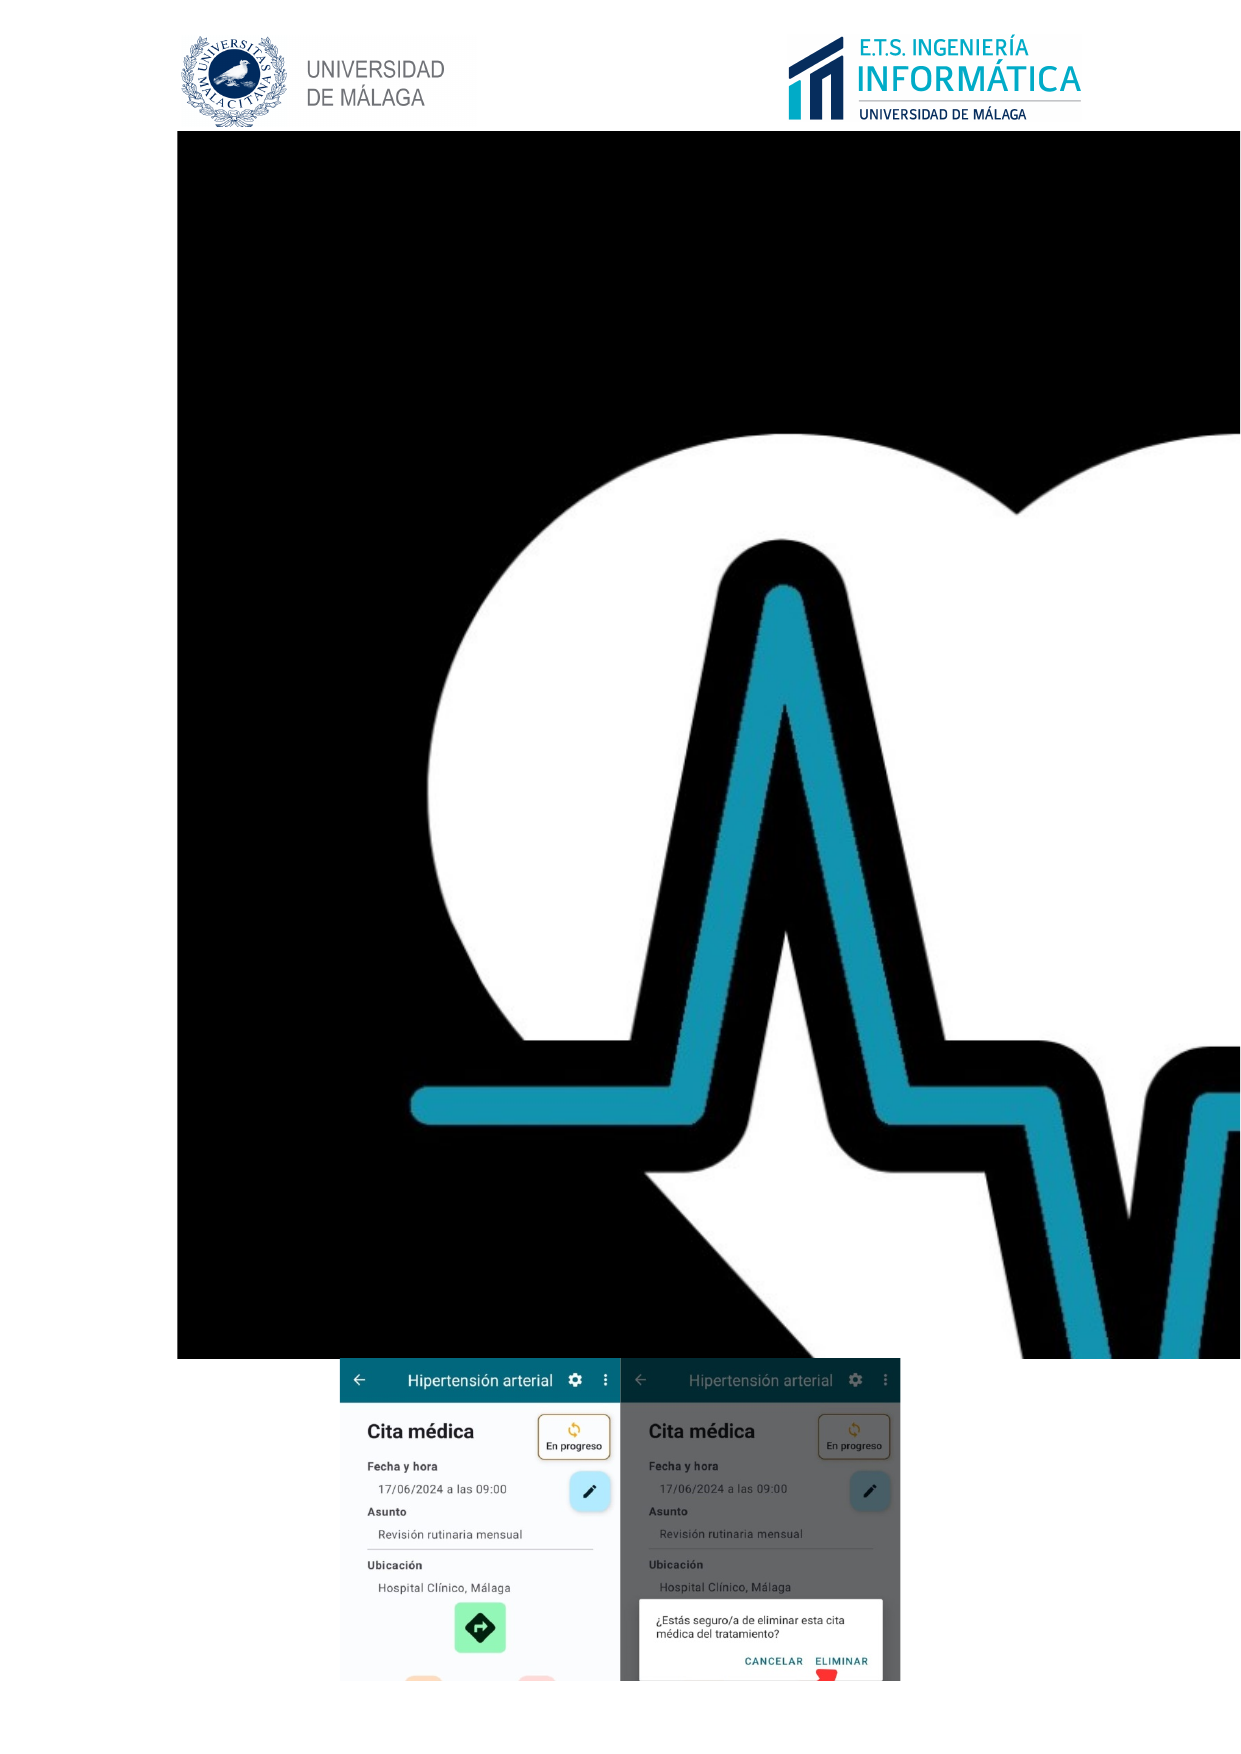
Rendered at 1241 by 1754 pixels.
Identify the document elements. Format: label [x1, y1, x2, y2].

picture [354, 1374, 370, 1386]
picture [177, 131, 1241, 1681]
picture [180, 35, 477, 127]
picture [786, 34, 1083, 122]
